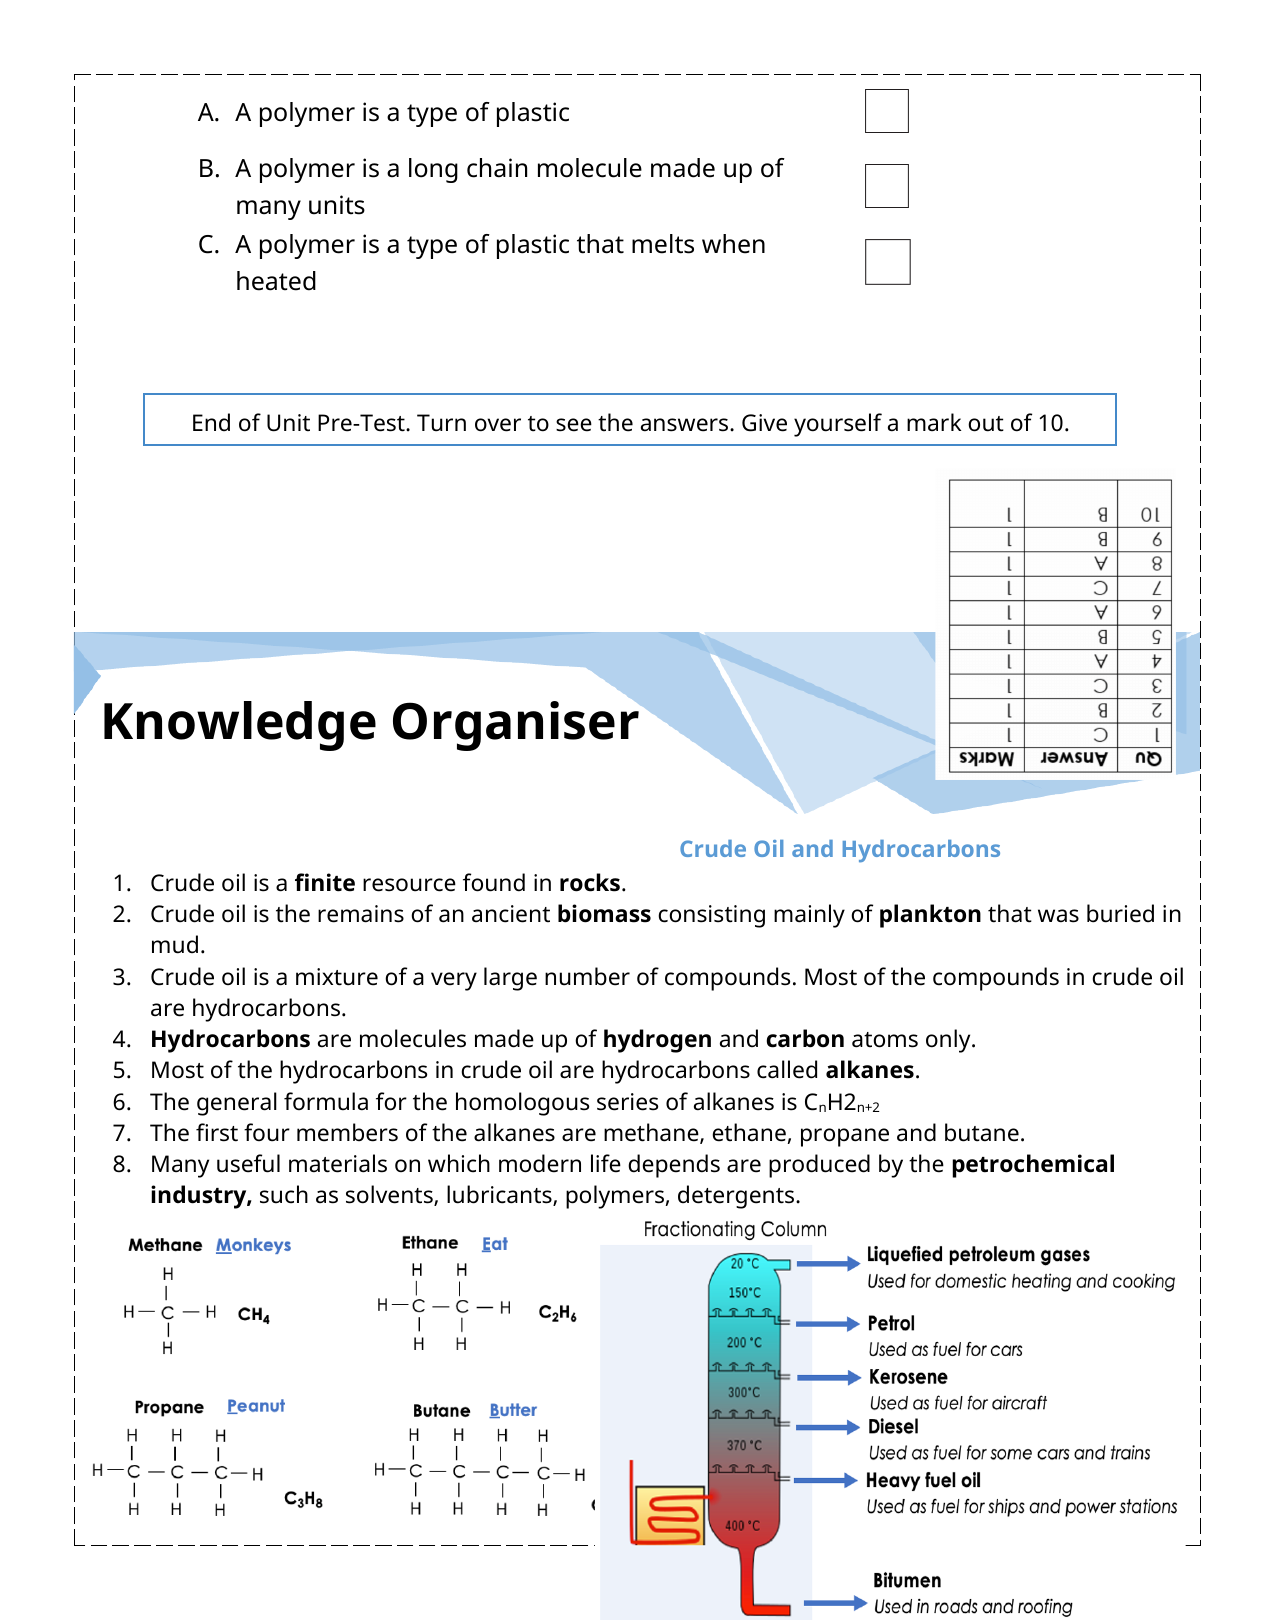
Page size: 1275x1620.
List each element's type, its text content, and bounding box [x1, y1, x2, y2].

text Crude Oil and Hydrocarbons [75, 814, 1200, 863]
picture [862, 87, 913, 136]
list Crude oil is the remains of an ancient biomass consisting mainly of plankton that was buried in mud. [112, 898, 1200, 960]
list The general formula for the homologous series of alkanes is CnH2n+2 [112, 1085, 1200, 1117]
picture [862, 162, 913, 211]
list Crude oil is a finite resource found in rocks. [112, 867, 1200, 898]
picture [73, 469, 1200, 814]
picture [75, 1217, 1186, 1620]
list Most of the hydrocarbons in crude oil are hydrocarbons called alkanes. [112, 1054, 1200, 1085]
list Crude oil is a mixture of a very large number of compounds. Most of the compounds in crude oil are hydrocarbons. [112, 960, 1200, 1023]
table_cell A polymer is a long chain molecule made up of many units [149, 150, 851, 225]
list The first four members of the alkanes are methane, ethane, propane and butane. [112, 1117, 1200, 1148]
table_cell [851, 225, 964, 302]
table_cell [851, 150, 964, 225]
table_cell A polymer is a type of plastic that melts when heated [149, 225, 851, 302]
table_header [851, 75, 964, 150]
list Many useful materials on which modern life depends are produced by the petrochemical industry, such as solvents, lubricants, polymers, detergents. [112, 1148, 1200, 1210]
list Hydrocarbons are molecules made up of hydrogen and carbon atoms only. [112, 1023, 1200, 1054]
picture [862, 237, 915, 288]
table_header A polymer is a type of plastic [149, 75, 851, 150]
